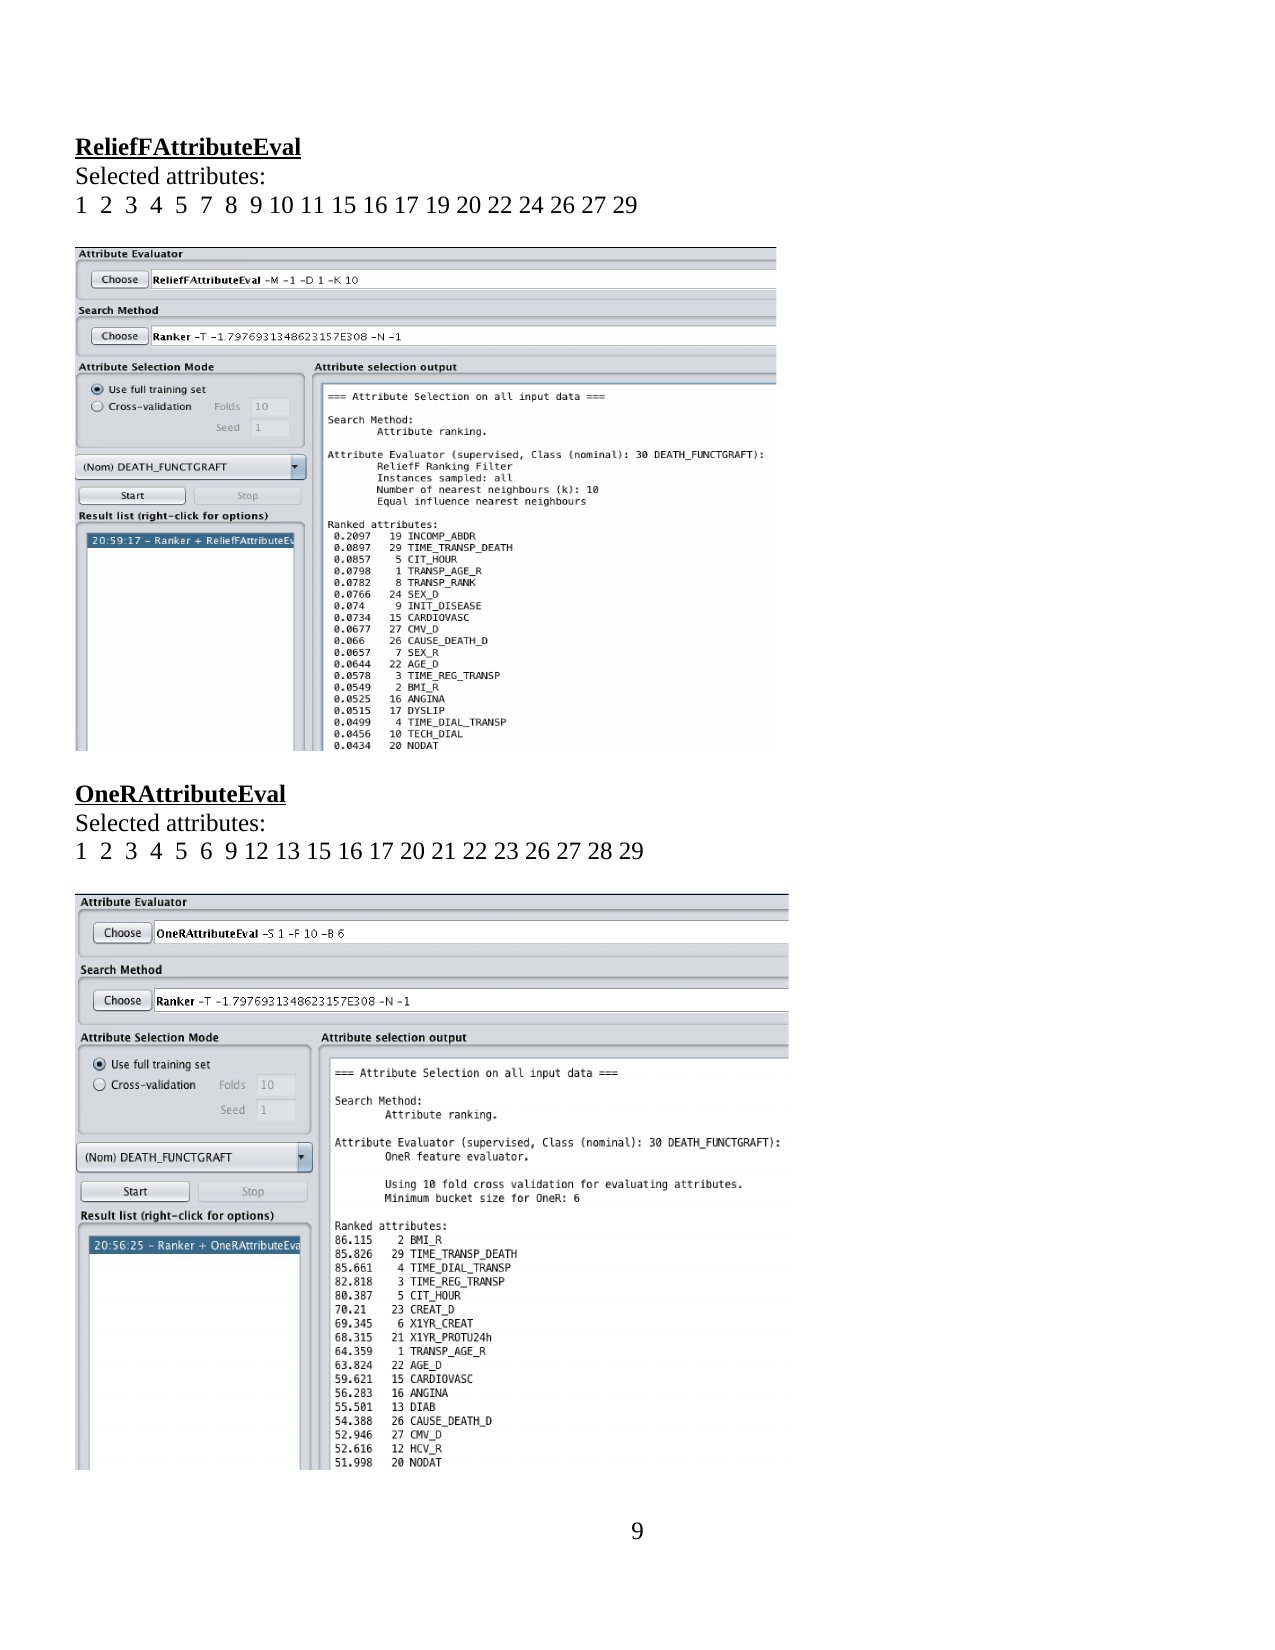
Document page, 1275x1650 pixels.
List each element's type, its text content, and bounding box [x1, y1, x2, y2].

picture [75, 893, 789, 1470]
picture [75, 247, 777, 751]
text OneRAttributeEval [75, 779, 1200, 808]
text ReliefFAttributeEval [75, 132, 1200, 161]
text 1 2 3 4 5 6 9 12 13 15 16 17 20 21 22 23 26 27 28 29 [75, 836, 1200, 865]
text Selected attributes: [75, 808, 1200, 836]
text 1 2 3 4 5 7 8 9 10 11 15 16 17 19 20 22 24 26 27 29 [75, 190, 1200, 219]
text Selected attributes: [75, 161, 1200, 190]
